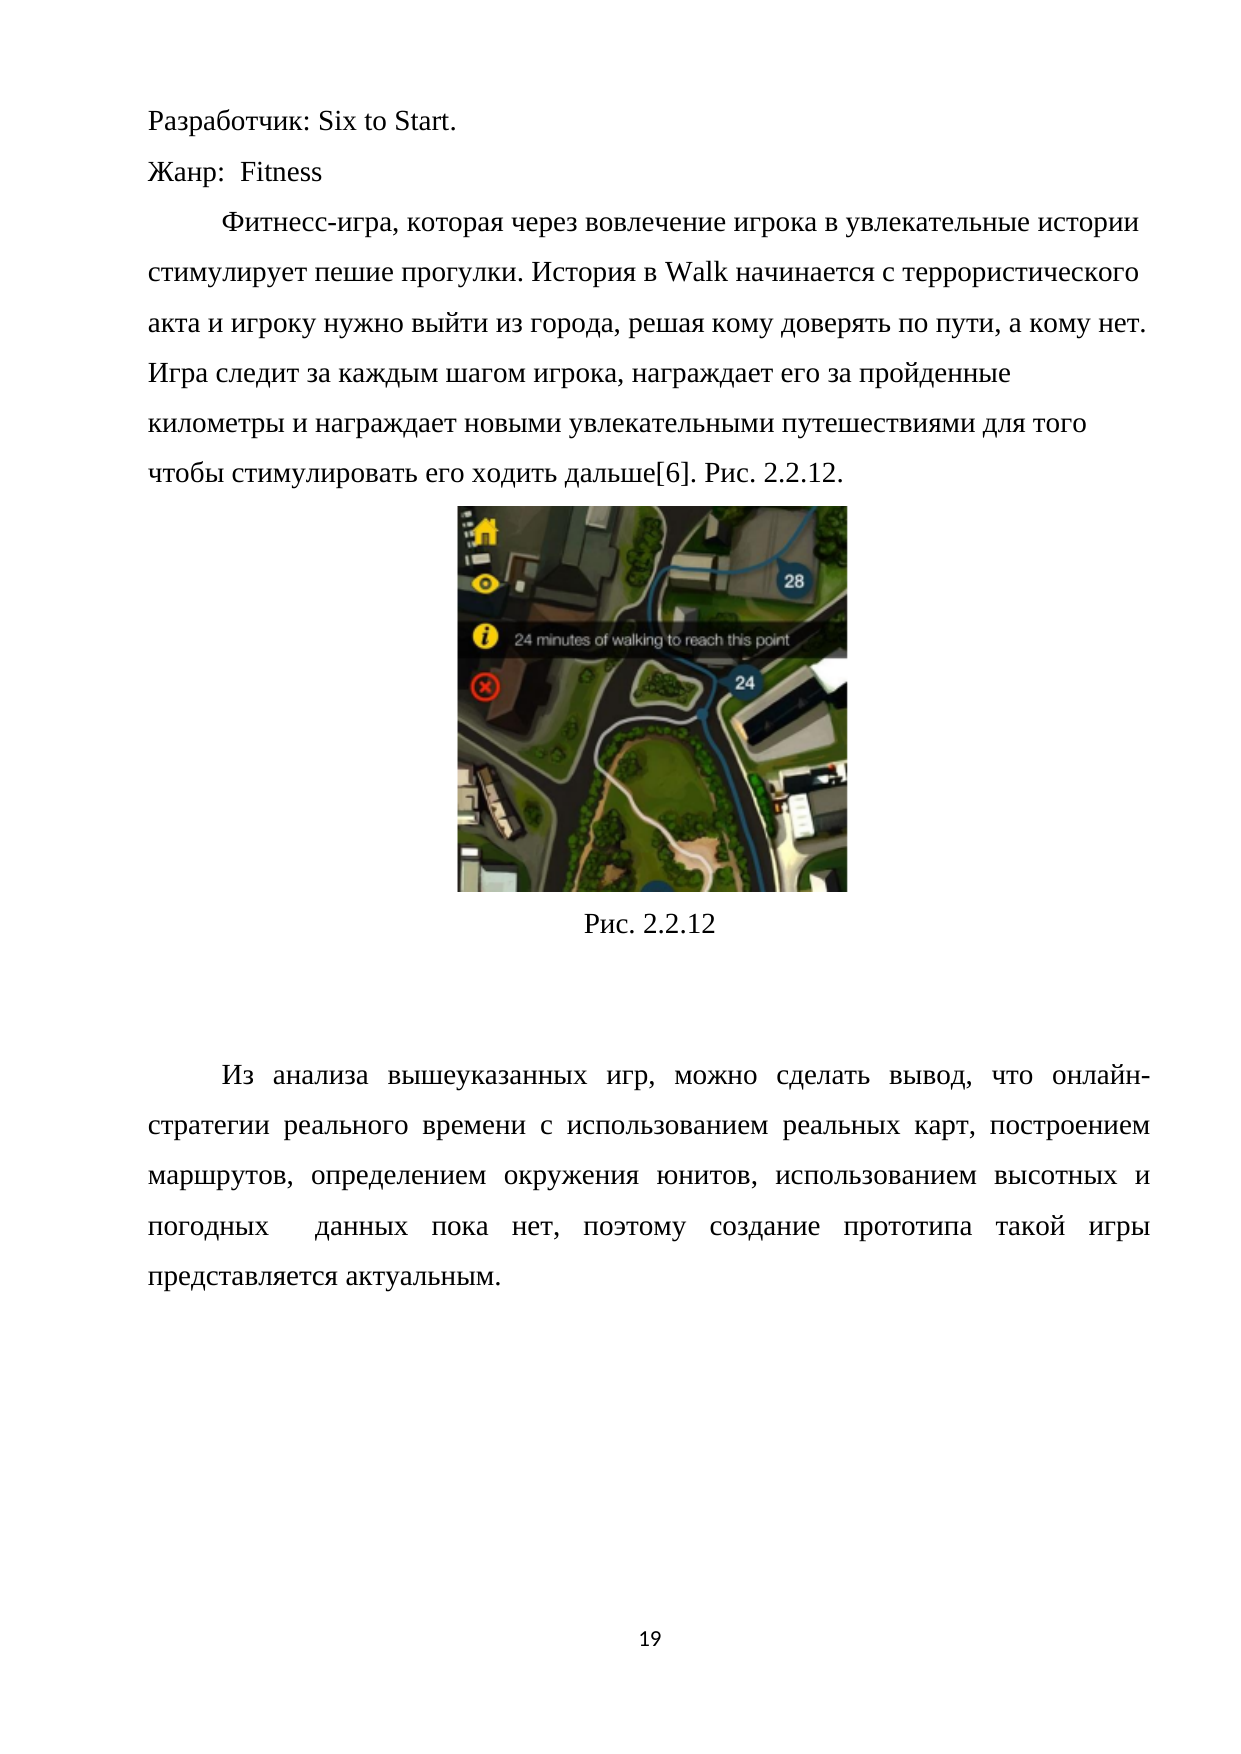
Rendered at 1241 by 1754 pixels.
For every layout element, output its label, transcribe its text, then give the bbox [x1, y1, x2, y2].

text Из анализа вышеуказанных игр, можно сделать вывод, что онлайн-стратегии реального времени с использованием реальных карт, построением маршрутов, определением окружения юнитов, использованием высотных и погодных данных пока нет, поэтому создание прототипа такой игры представляется актуальным. [148, 1057, 1152, 1292]
text Жанр: Fitness [148, 154, 1152, 187]
picture [450, 506, 849, 892]
text Разработчик: Six to Start. [148, 103, 1152, 137]
text Фитнесс-игра, которая через вовлечение игрока в увлекательные истории стимулирует пешие прогулки. История в Walk начинается с террористического акта и игроку нужно выйти из города, решая кому доверять по пути, а кому нет. Игра следит за каждым шагом игрока, награждает его за пройденные километры и награждает новыми увлекательными путешествиями для того чтобы стимулировать его ходить дальше[6]. Рис. 2.2.12. [148, 204, 1152, 489]
text Рис. 2.2.12 [148, 906, 1152, 939]
